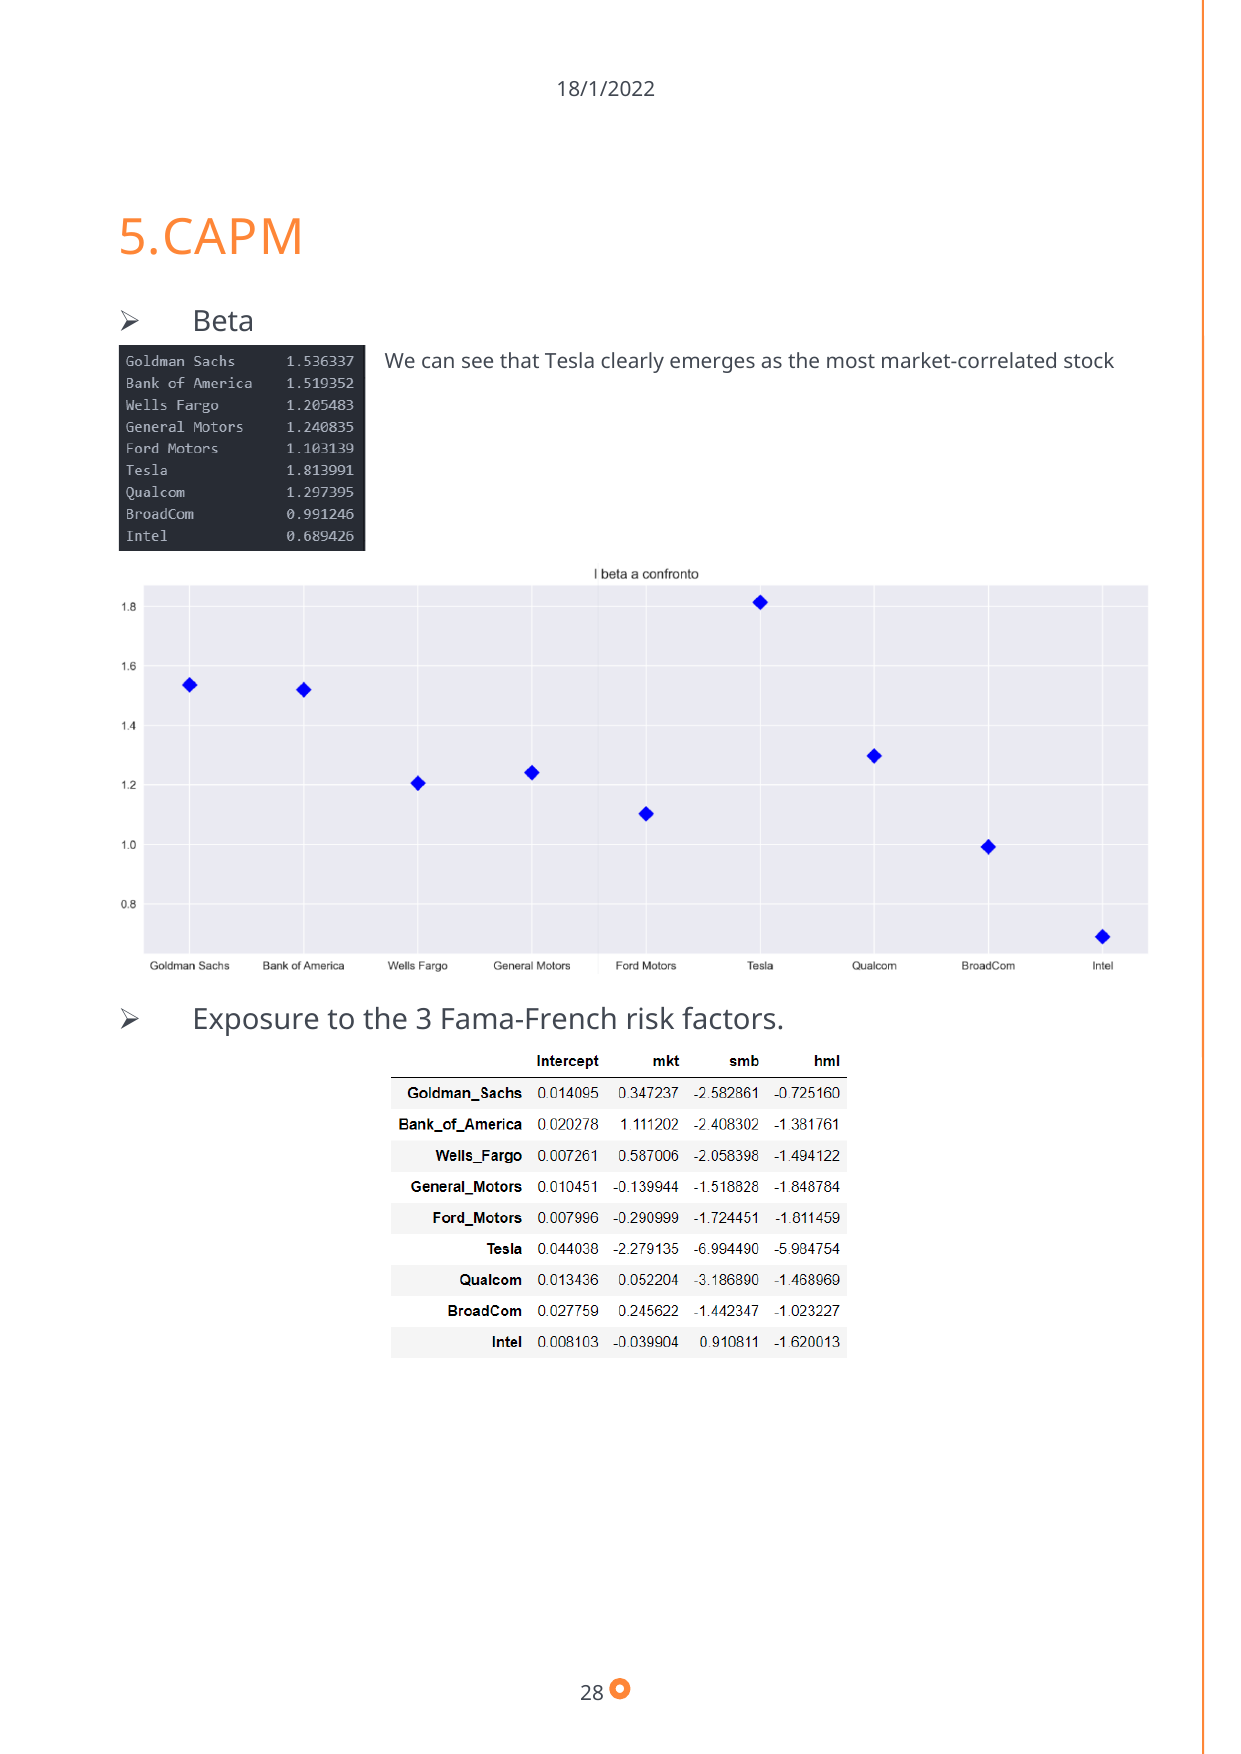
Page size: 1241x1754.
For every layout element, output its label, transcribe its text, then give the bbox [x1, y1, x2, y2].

picture [118, 563, 1152, 974]
picture [376, 1044, 864, 1368]
title 5.CAPM [118, 201, 1122, 269]
subtitle Exposure to the 3 Fama-French risk factors. [118, 998, 1122, 1038]
text We can see that Tesla clearly emerges as the most market-correlated stock [366, 346, 1122, 374]
picture [118, 345, 366, 551]
subtitle Beta [118, 300, 1122, 340]
